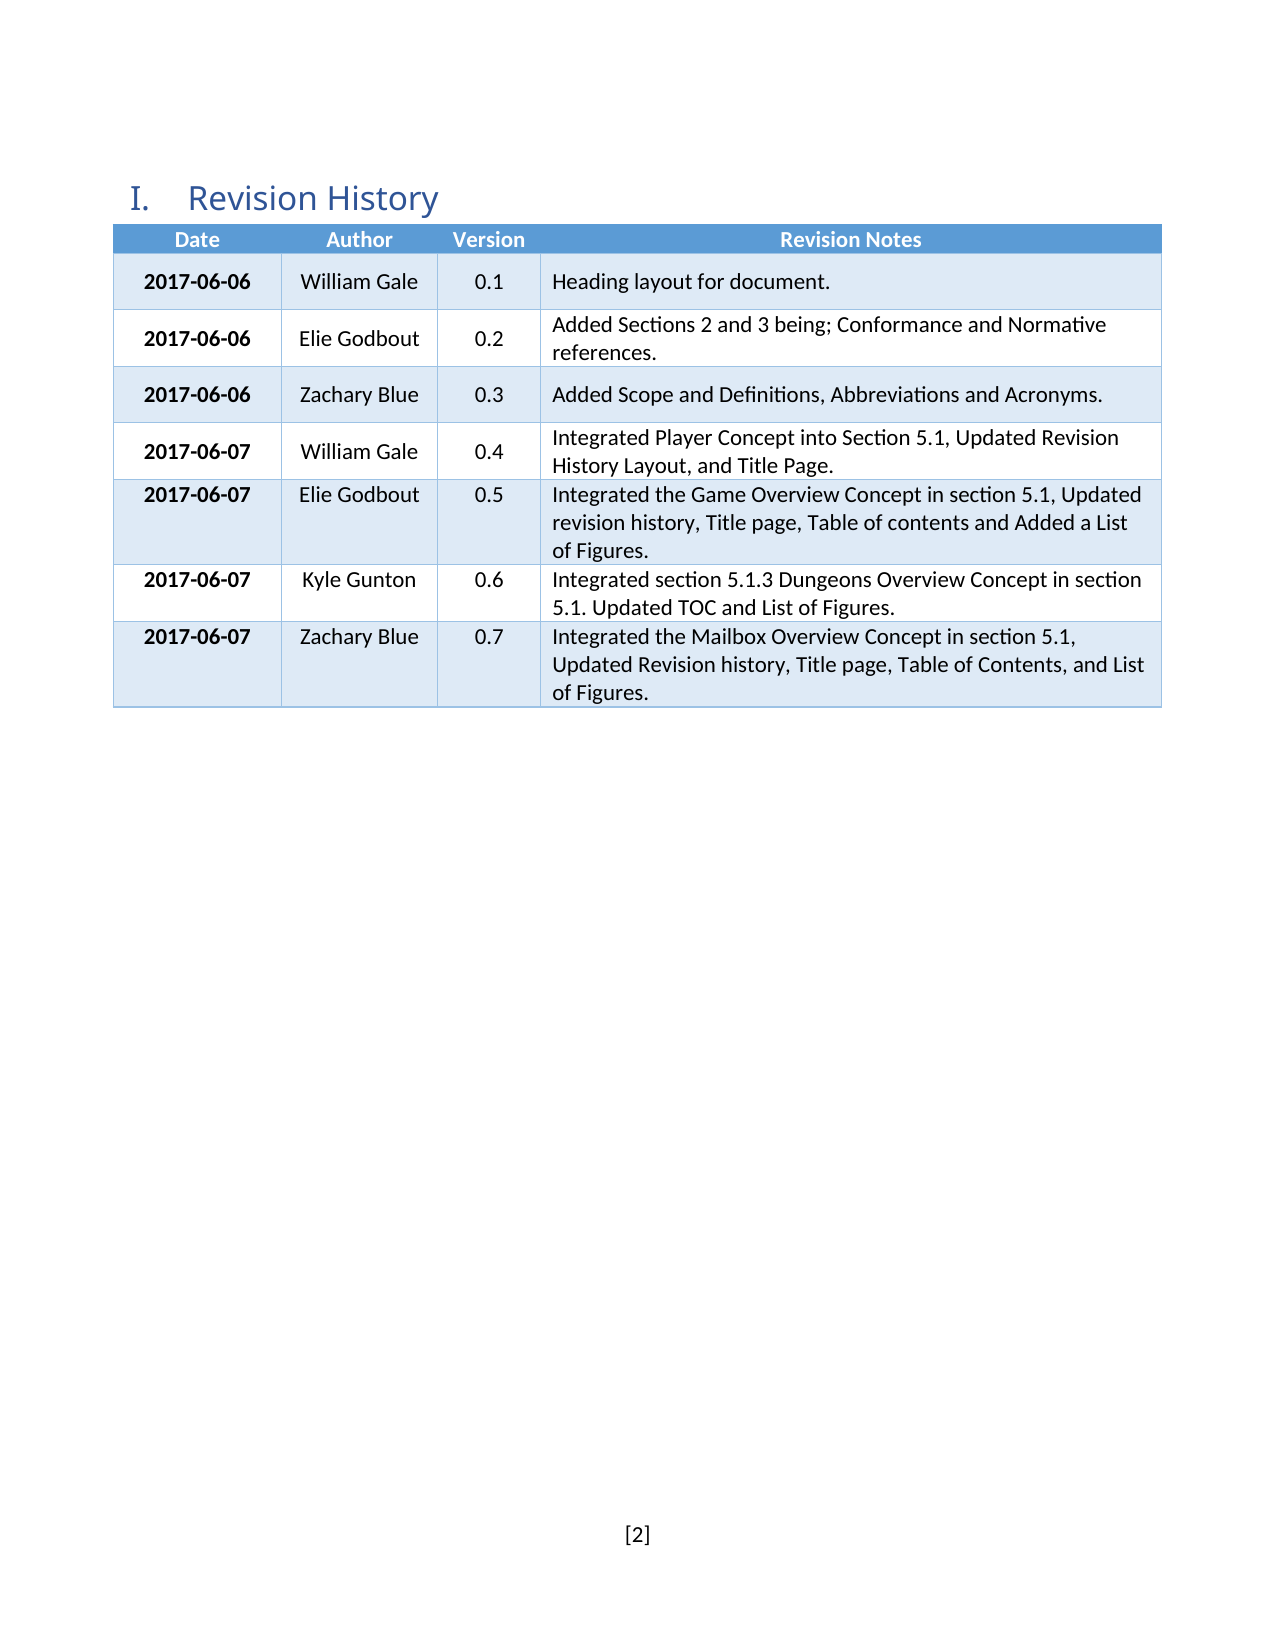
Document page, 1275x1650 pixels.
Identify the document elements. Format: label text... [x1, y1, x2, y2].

table_cell 2017-06-07 [114, 622, 281, 706]
table_cell Added Sections 2 and 3 being; Conformance and Normative references. [541, 310, 1161, 366]
table_cell Integrated the Mailbox Overview Concept in section 5.1, Updated Revision history, Title page, Table of Contents, and List of Figures. [541, 622, 1161, 706]
table_cell 0.4 [438, 423, 540, 479]
table_cell 0.6 [438, 565, 540, 621]
table_header Version [438, 225, 540, 253]
table_cell 2017-06-06 [114, 254, 281, 309]
table_cell 2017-06-07 [114, 423, 281, 479]
table_header Date [114, 225, 281, 253]
table_cell 0.3 [438, 367, 540, 422]
table_header Revision Notes [541, 225, 1161, 253]
table_cell Elie Godbout [282, 480, 437, 564]
table_cell William Gale [282, 254, 437, 309]
table_cell Integrated Player Concept into Section 5.1, Updated Revision History Layout, and Title Page. [541, 423, 1161, 479]
table_cell 2017-06-07 [114, 565, 281, 621]
table_cell 0.1 [438, 254, 540, 309]
table_cell 0.7 [438, 622, 540, 706]
table_cell 0.5 [438, 480, 540, 564]
text Revision History [150, 175, 1162, 220]
table_cell 2017-06-06 [114, 310, 281, 366]
table_cell Added Scope and Definitions, Abbreviations and Acronyms. [541, 367, 1161, 422]
table_cell Kyle Gunton [282, 565, 437, 621]
table_cell Zachary Blue [282, 367, 437, 422]
table_cell Integrated section 5.1.3 Dungeons Overview Concept in section 5.1. Updated TOC and List of Figures. [541, 565, 1161, 621]
table_header Author [282, 225, 437, 253]
table_cell Zachary Blue [282, 622, 437, 706]
table_cell Elie Godbout [282, 310, 437, 366]
table_cell 0.2 [438, 310, 540, 366]
table_cell William Gale [282, 423, 437, 479]
table_cell 2017-06-06 [114, 367, 281, 422]
table_cell Integrated the Game Overview Concept in section 5.1, Updated revision history, Title page, Table of contents and Added a List of Figures. [541, 480, 1161, 564]
table_cell 2017-06-07 [114, 480, 281, 564]
table_cell Heading layout for document. [541, 254, 1161, 309]
